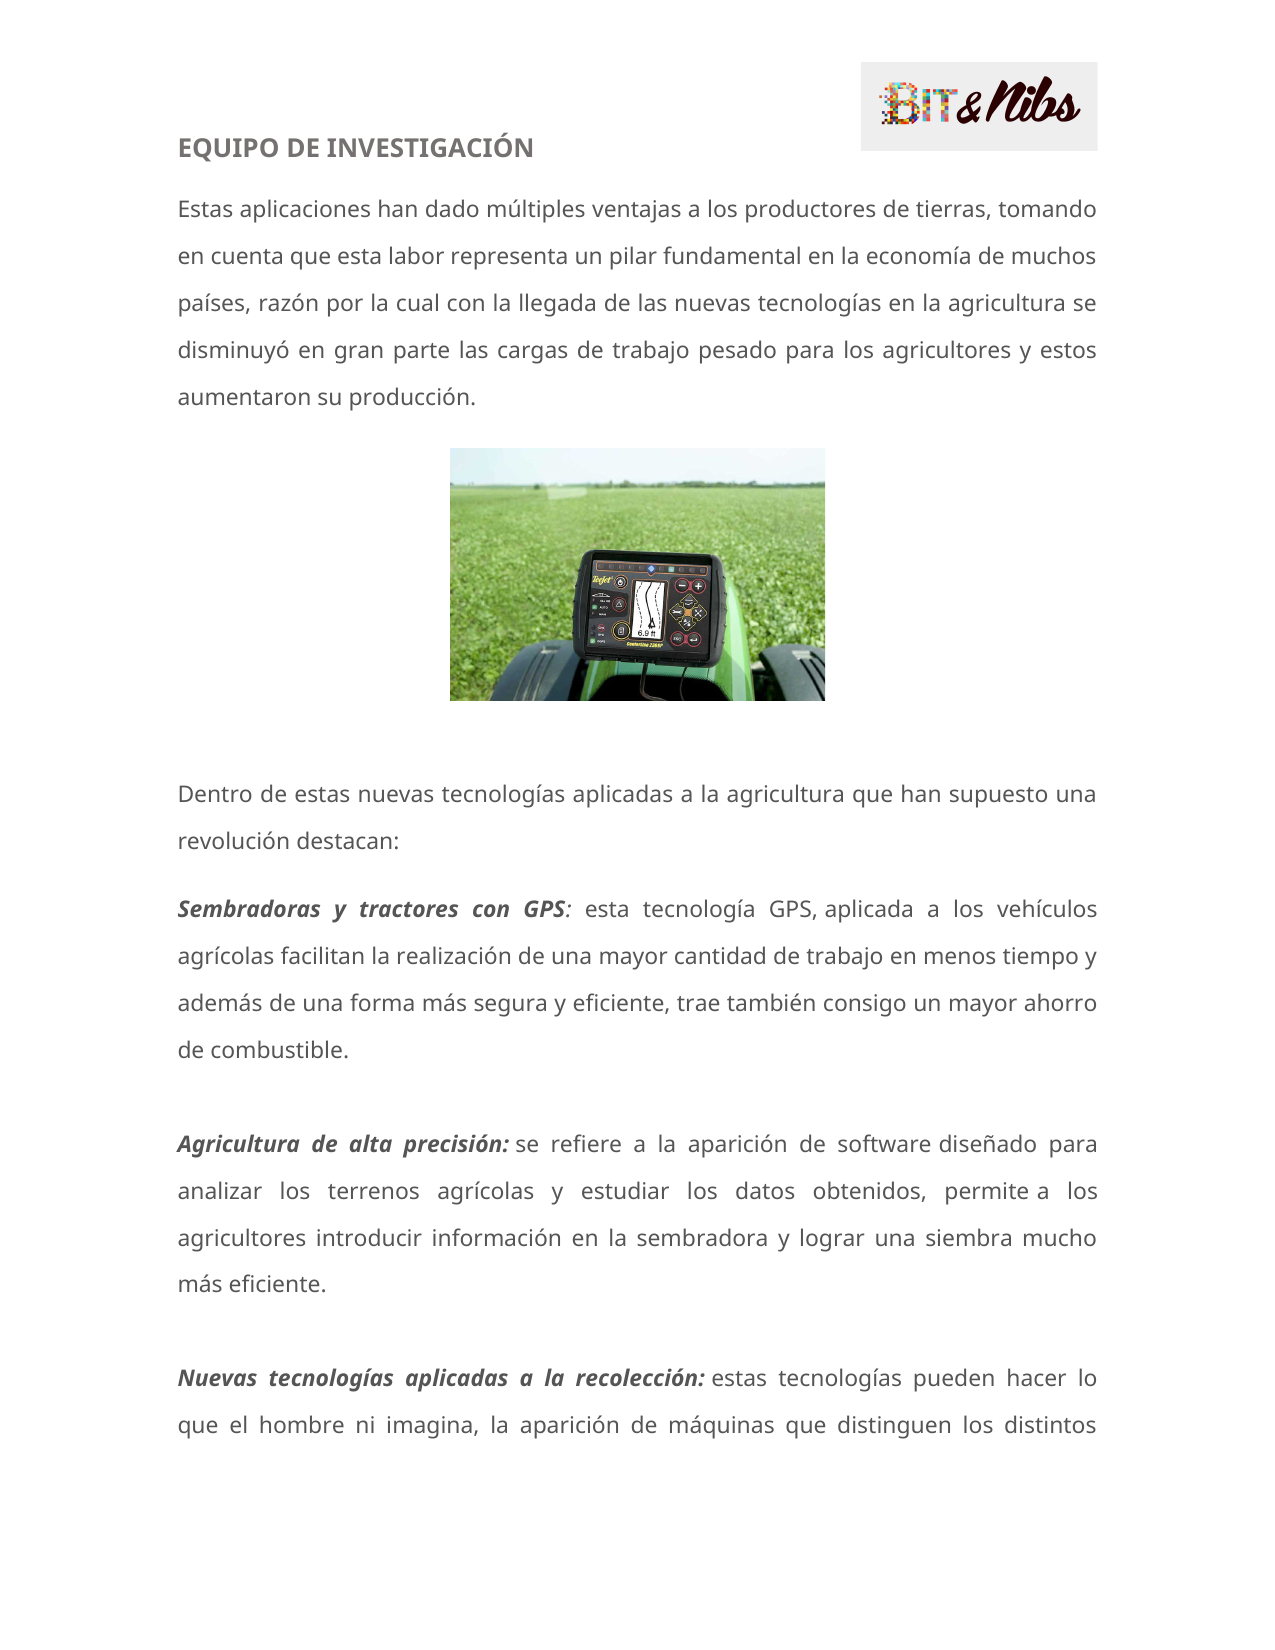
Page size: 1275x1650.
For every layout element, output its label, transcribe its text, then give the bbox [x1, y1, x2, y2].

text Agricultura de alta precisión: se refiere a la aparición de software diseñado para analizar los terrenos agrícolas y estudiar los datos obtenidos, permite a los agricultores introducir información en la sembradora y lograr una siembra mucho más eficiente. [177, 1128, 1098, 1299]
text Estas aplicaciones han dado múltiples ventajas a los productores de tierras, tomando en cuenta que esta labor representa un pilar fundamental en la economía de muchos países, razón por la cual con la llegada de las nuevas tecnologías en la agricultura se disminuyó en gran parte las cargas de trabajo pesado para los agricultores y estos aumentaron su producción. [177, 193, 1098, 412]
text Sembradoras y tractores con GPS: esta tecnología GPS, aplicada a los vehículos agrícolas facilitan la realización de una mayor cantidad de trabajo en menos tiempo y además de una forma más segura y eficiente, trae también consigo un mayor ahorro de combustible. [177, 893, 1098, 1065]
text Dentro de estas nuevas tecnologías aplicadas a la agricultura que han supuesto una revolución destacan: [177, 778, 1098, 856]
picture [860, 62, 1098, 151]
picture [450, 448, 826, 701]
